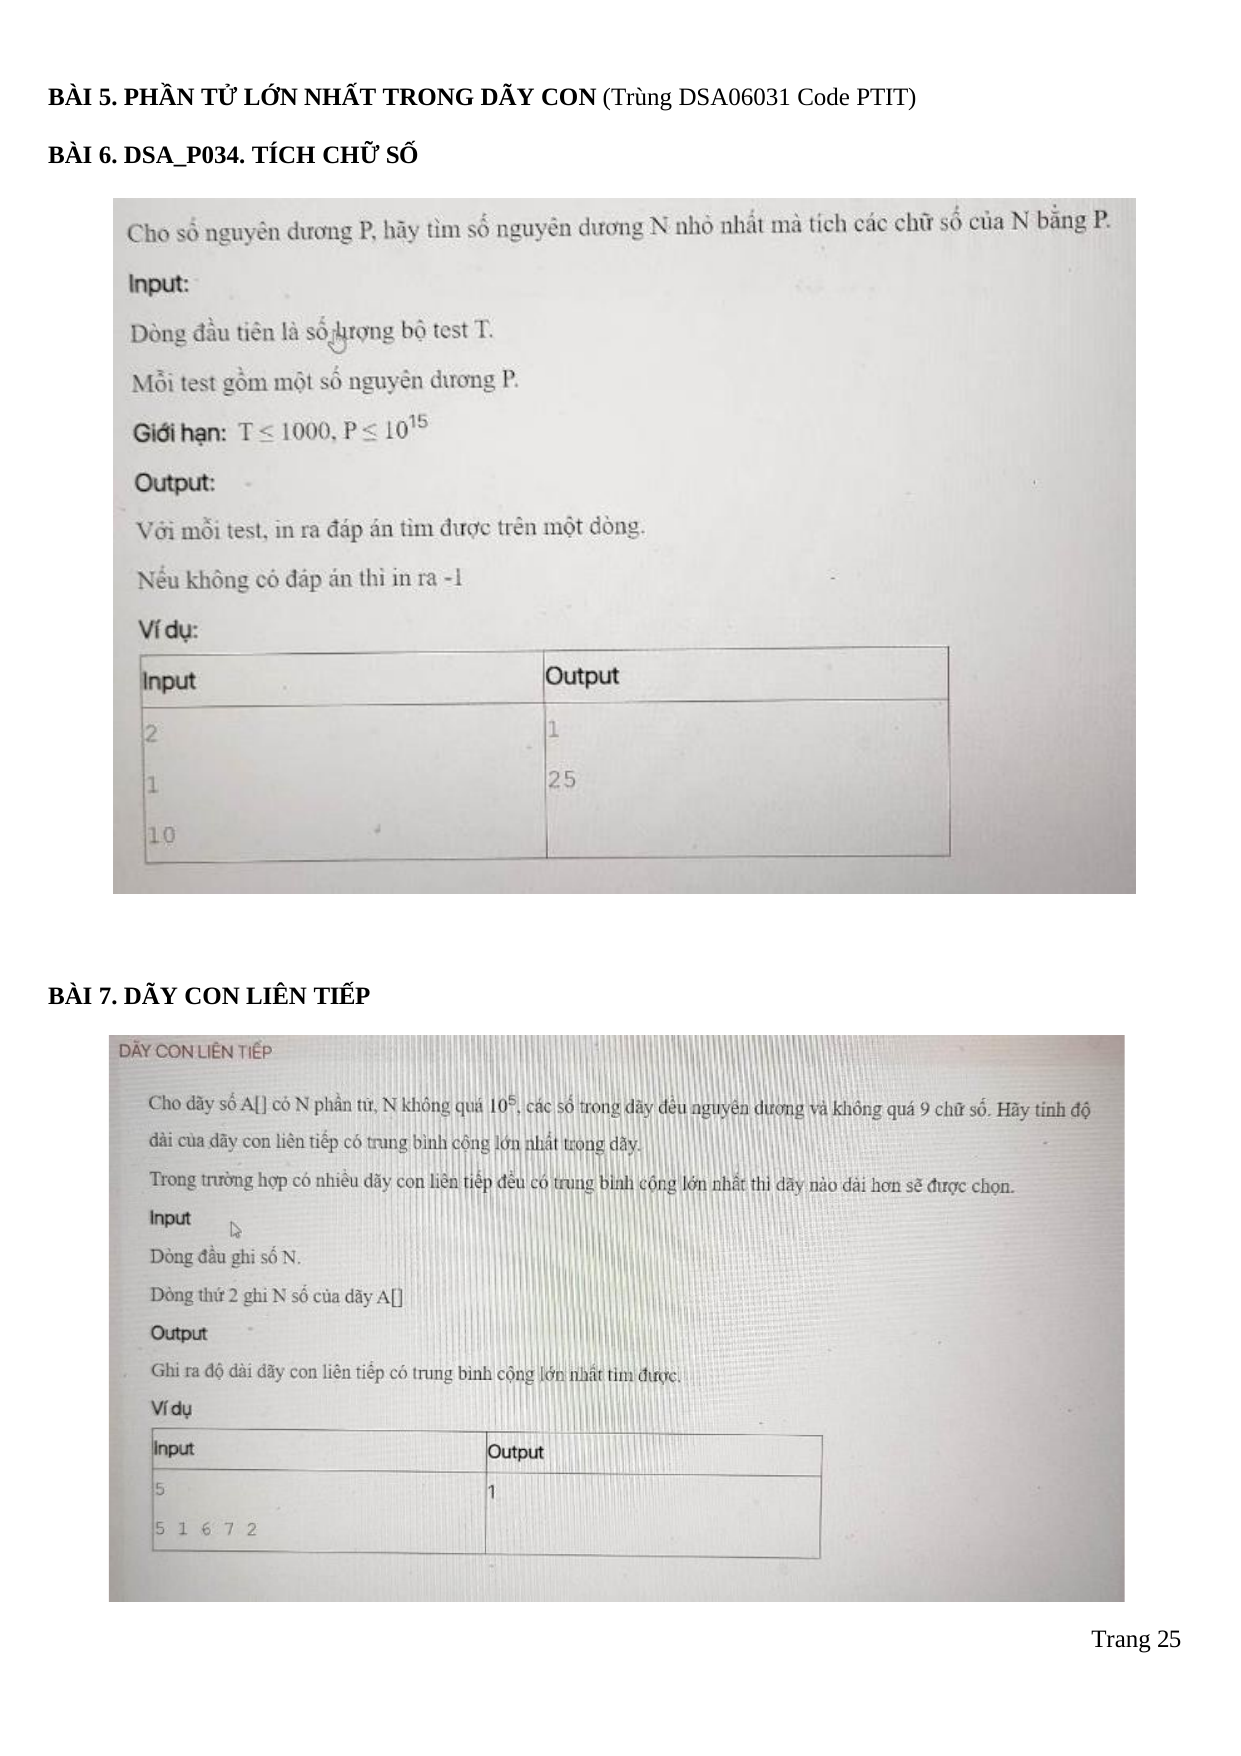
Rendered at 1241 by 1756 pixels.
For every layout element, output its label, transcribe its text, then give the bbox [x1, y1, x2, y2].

text BÀI 6. DSA_P034. TÍCH CHỮ SỐ [48, 140, 1226, 169]
picture [108, 1035, 1125, 1602]
text BÀI 5. PHẦN TỬ LỚN NHẤT TRONG DÃY CON (Trùng DSA06031 Code PTIT) [48, 82, 1226, 111]
picture [113, 198, 1136, 894]
text BÀI 7. DÃY CON LIÊN TIẾP [48, 981, 1226, 1010]
